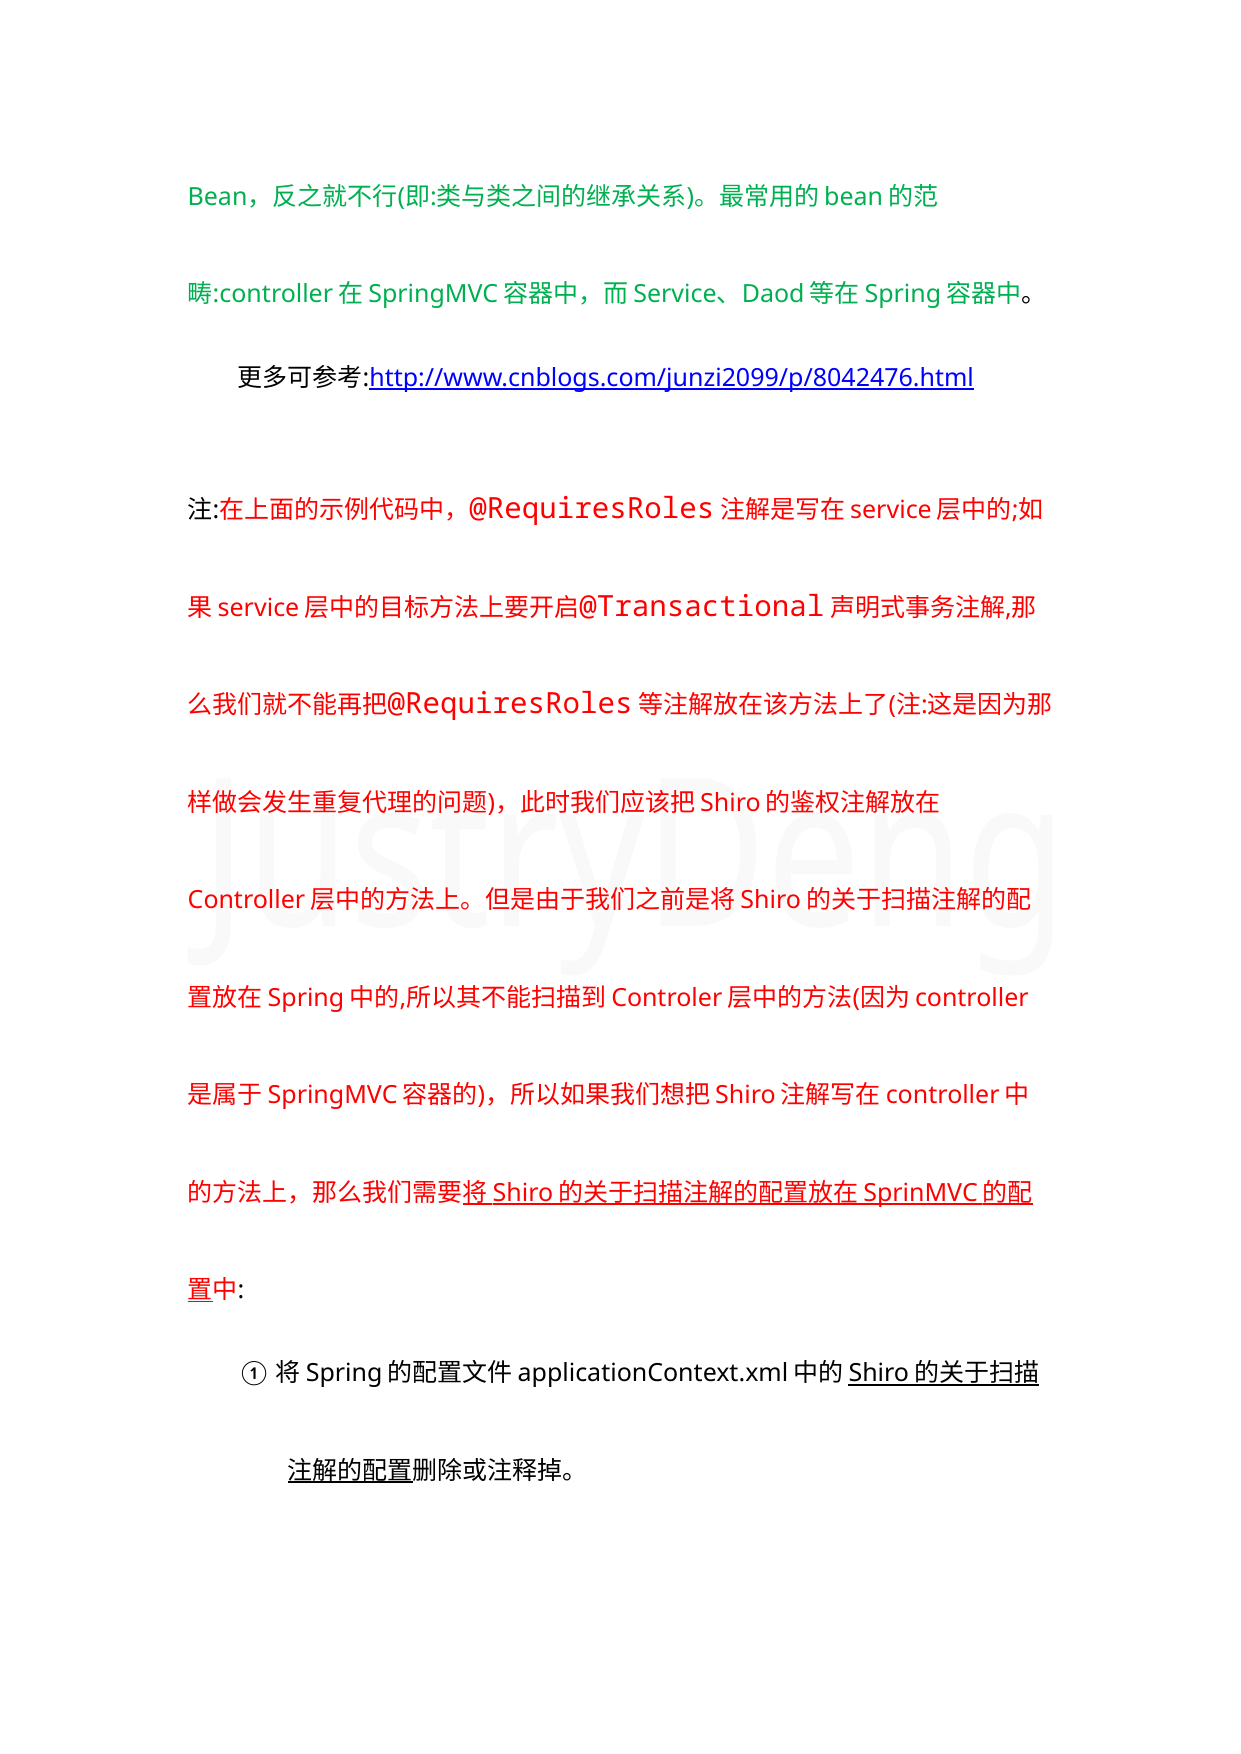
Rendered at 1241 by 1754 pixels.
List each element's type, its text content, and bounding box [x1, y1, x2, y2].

list ①将Spring的配置文件applicationContext.xml中的Shiro的关于扫描注解的配置删除或注释掉。 [237, 1338, 1053, 1501]
list 更多可参考:http://www.cnblogs.com/junzi2099/p/8042476.html [187, 343, 1053, 408]
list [187, 162, 1053, 324]
list 注:在上面的示例代码中，@RequiresRoles注解是写在service层中的;如果service层中的目标方法上要开启@Transactional声明式事务注解,那么我们就不能再把@RequiresRoles等注解放在该方法上了(注:这是因为那样做会发生重复代理的问题)，此时我们应该把Shiro的鉴权注解放在Controller层中的方法上。但是由于我们之前是将Shiro的关于扫描注解的配置放在Spring中的,所以其不能扫描到Controler层中的方法(因为controller是属于SpringMVC容器的)，所以如果我们想把Shiro注解写在controller中的方法上，那么我们需要将Shiro的关于扫描注解的配置放在SprinMVC的配置中: [187, 475, 1053, 1320]
